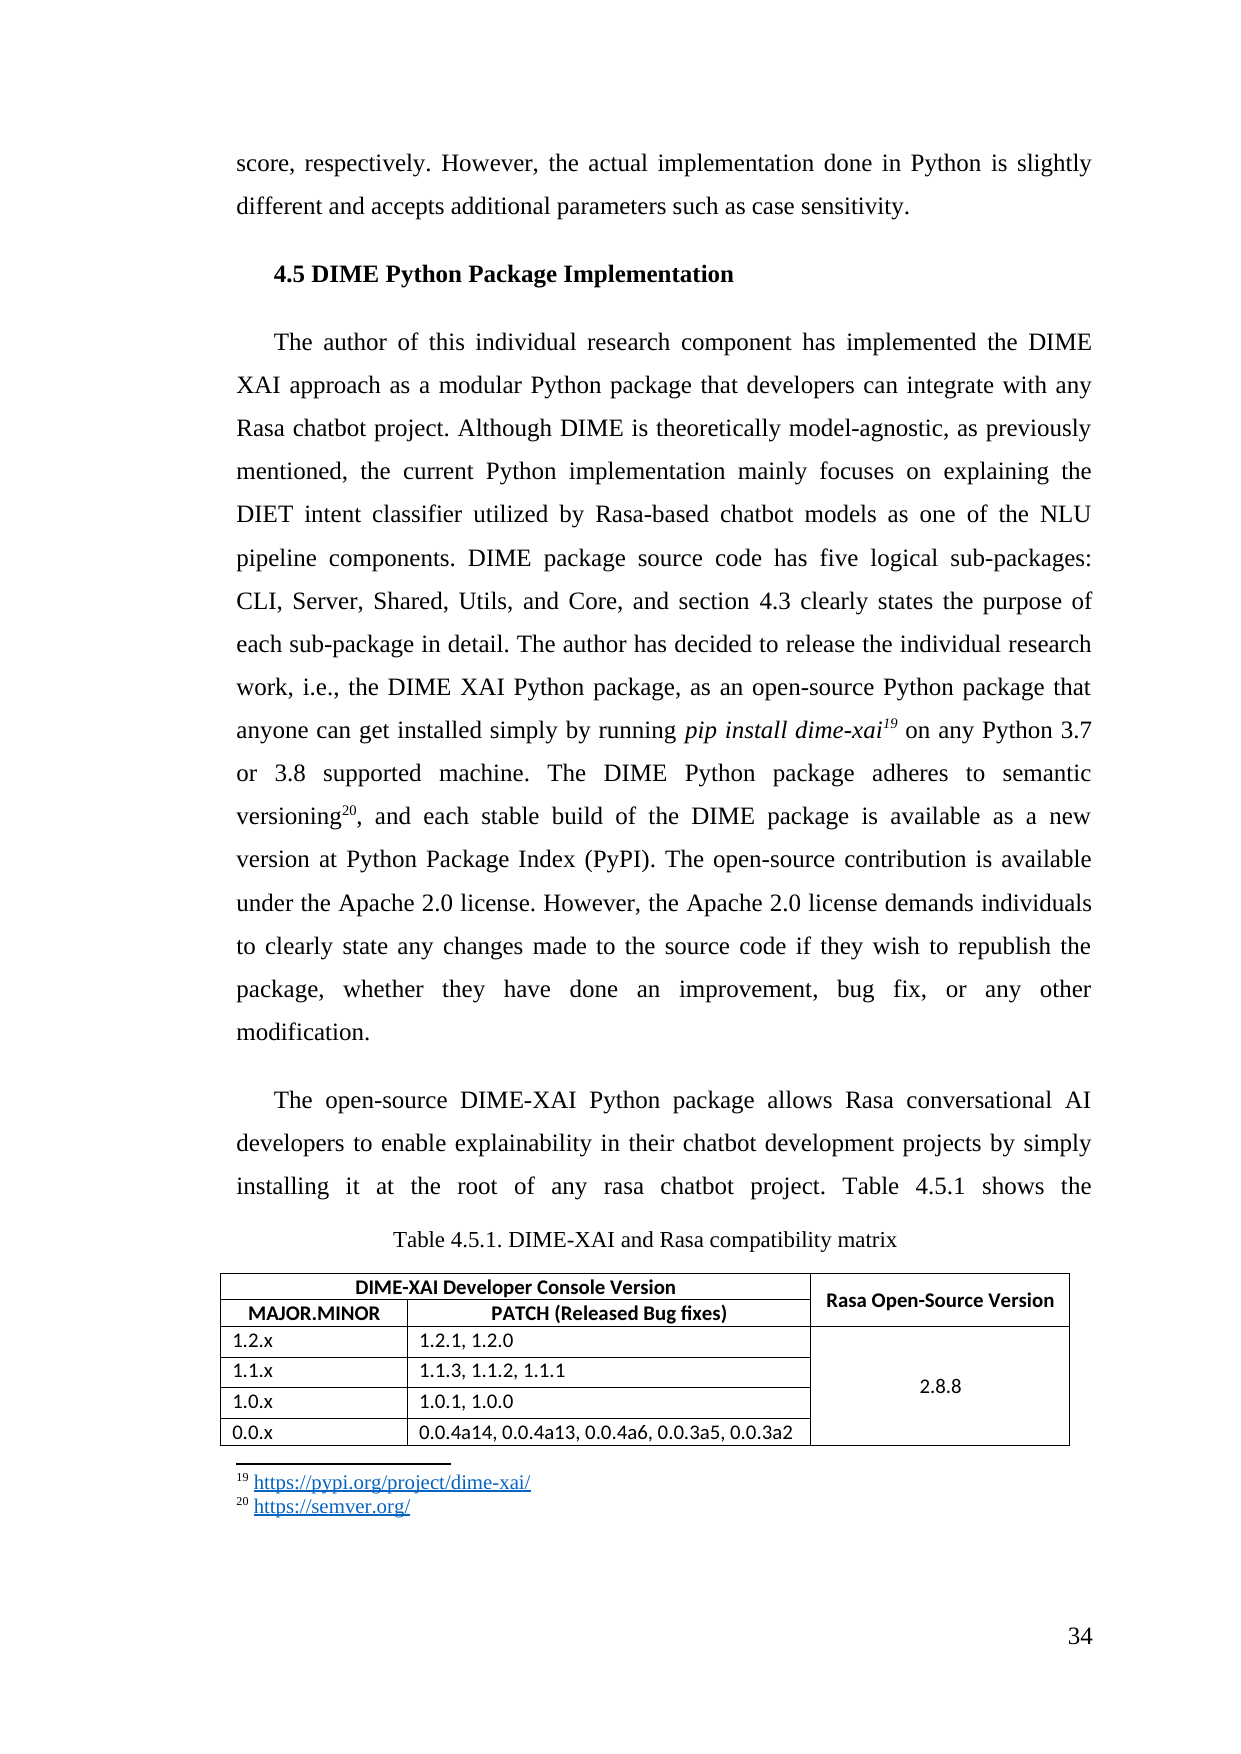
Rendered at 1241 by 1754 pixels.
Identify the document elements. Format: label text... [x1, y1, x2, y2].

text The author of this individual research component has implemented the DIME XAI approach as a modular Python package that developers can integrate with any Rasa chatbot project. Although DIME is theoretically model-agnostic, as previously mentioned, the current Python implementation mainly focuses on explaining the DIET intent classifier utilized by Rasa-based chatbot models as one of the NLU pipeline components. DIME package source code has five logical sub-packages: CLI, Server, Shared, Utils, and Core, and section 4.3 clearly states the purpose of each sub-package in detail. The author has decided to release the individual research work, i.e., the DIME XAI Python package, as an open-source Python package that anyone can get installed simply by running pip install dime-xai on any Python 3.7 or 3.8 supported machine. The DIME Python package adheres to semantic versioning, and each stable build of the DIME package is available as a new version at Python Package Index (PyPI). The open-source contribution is available under the Apache 2.0 license. However, the Apache 2.0 license demands individuals to clearly state any changes made to the source code if they wish to republish the package, whether they have done an improvement, bug fix, or any other modification. [236, 327, 1092, 1046]
subtitle DIME Python Package Implementation [274, 259, 1092, 288]
text The open-source DIME-XAI Python package allows Rasa conversational AI developers to enable explainability in their chatbot development projects by simply installing it at the root of any rasa chatbot project. Table 4.5.1 shows the compatibility between DIME-XAI and Rasa Python packages. Developers should carefully pick the correct DIME package that is fully compatible with the Rasa Python package they use. DIME also provides the customized DIET classifier source code explained in detail in section 4.4.1, which the developers should attach to the NLU pipeline of the chatbot to enable DIME XAI explanations. [236, 1085, 1092, 1200]
text Algorithm 4 indicates how DIME calculates DFI for a given data instance and ranking length , in simple terms. The algorithm outputs an array of arrays where each element is an array that contains a feature and its raw dual feature importance score, respectively. However, the actual implementation done in Python is slightly different and accepts additional parameters such as case sensitivity. [236, 148, 1092, 219]
